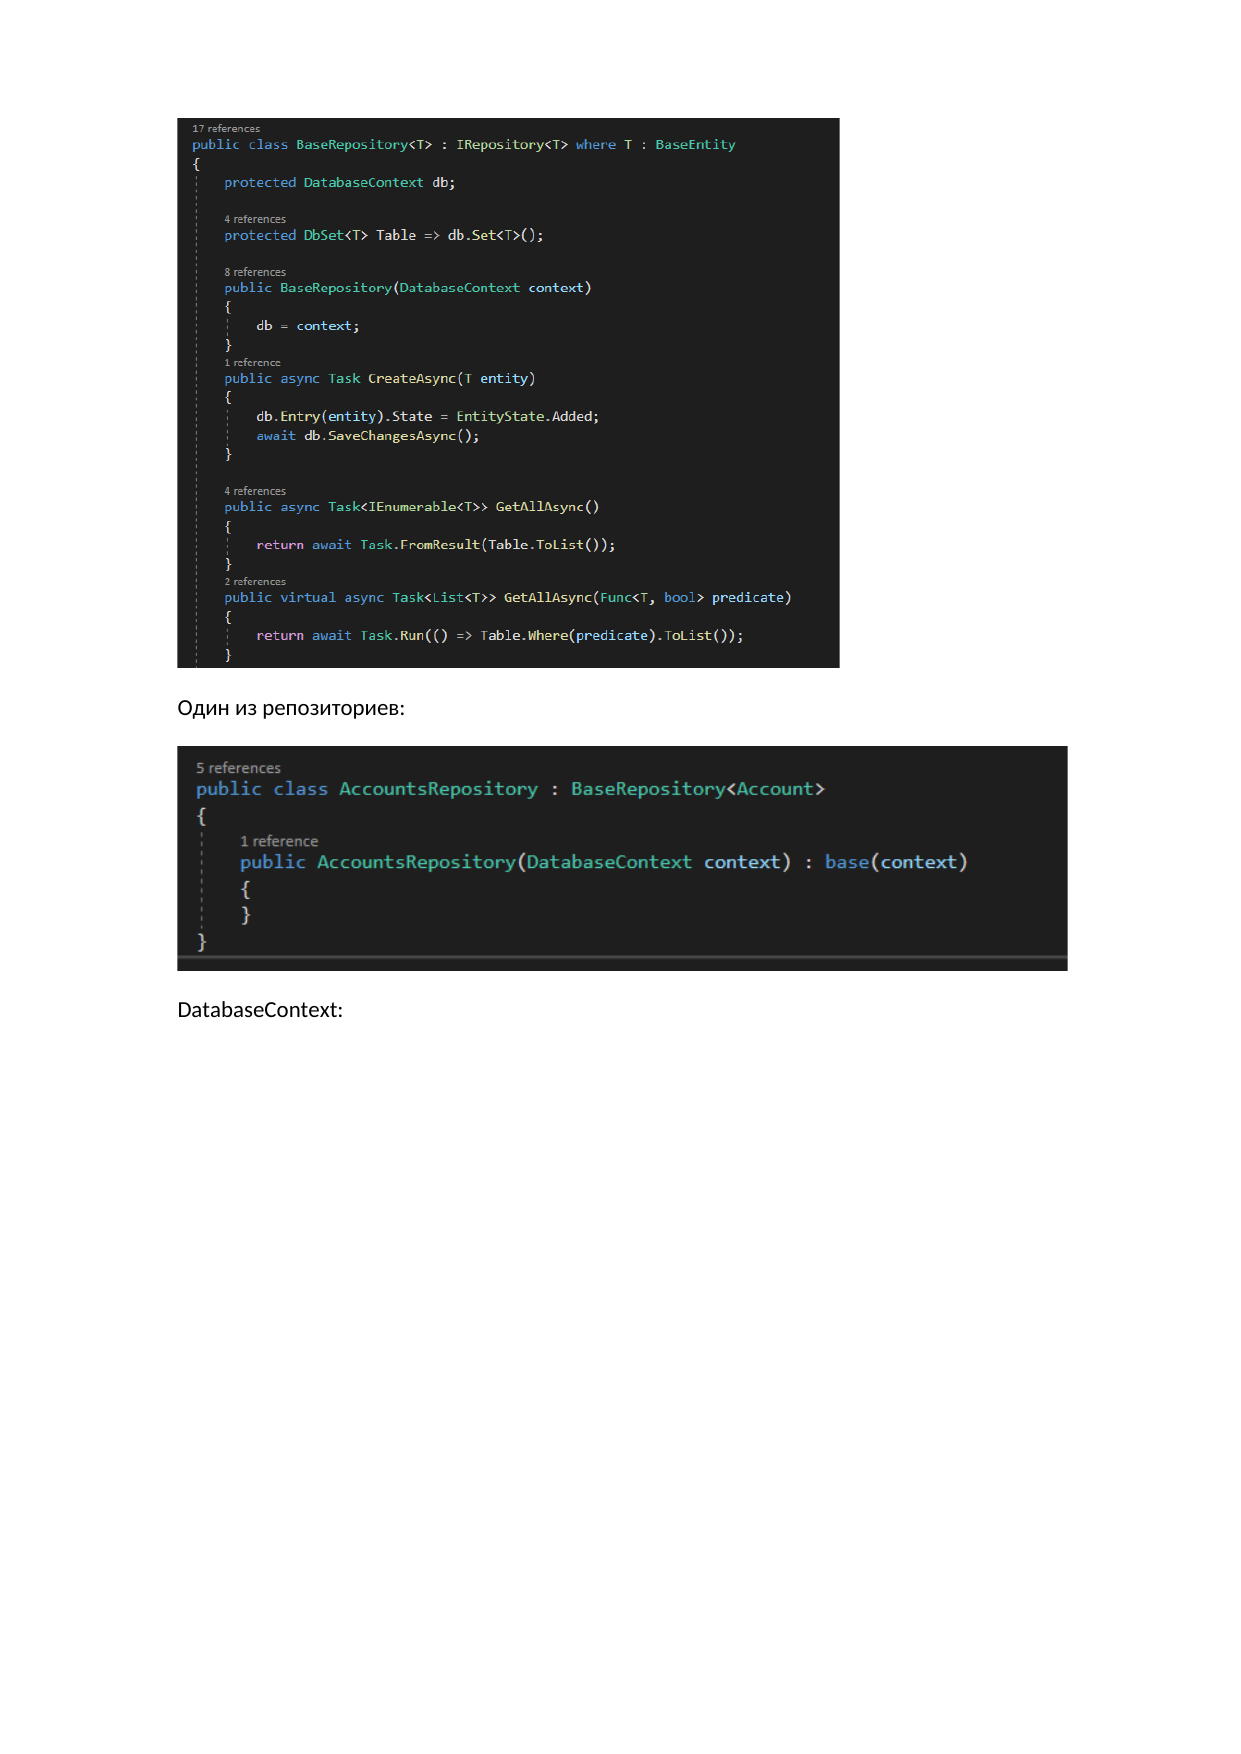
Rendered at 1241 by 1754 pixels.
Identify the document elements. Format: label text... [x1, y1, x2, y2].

text DatabaseContext: [177, 995, 1152, 1023]
picture [177, 118, 840, 668]
text Один из репозиториев: [177, 693, 1152, 721]
picture [177, 746, 1068, 971]
